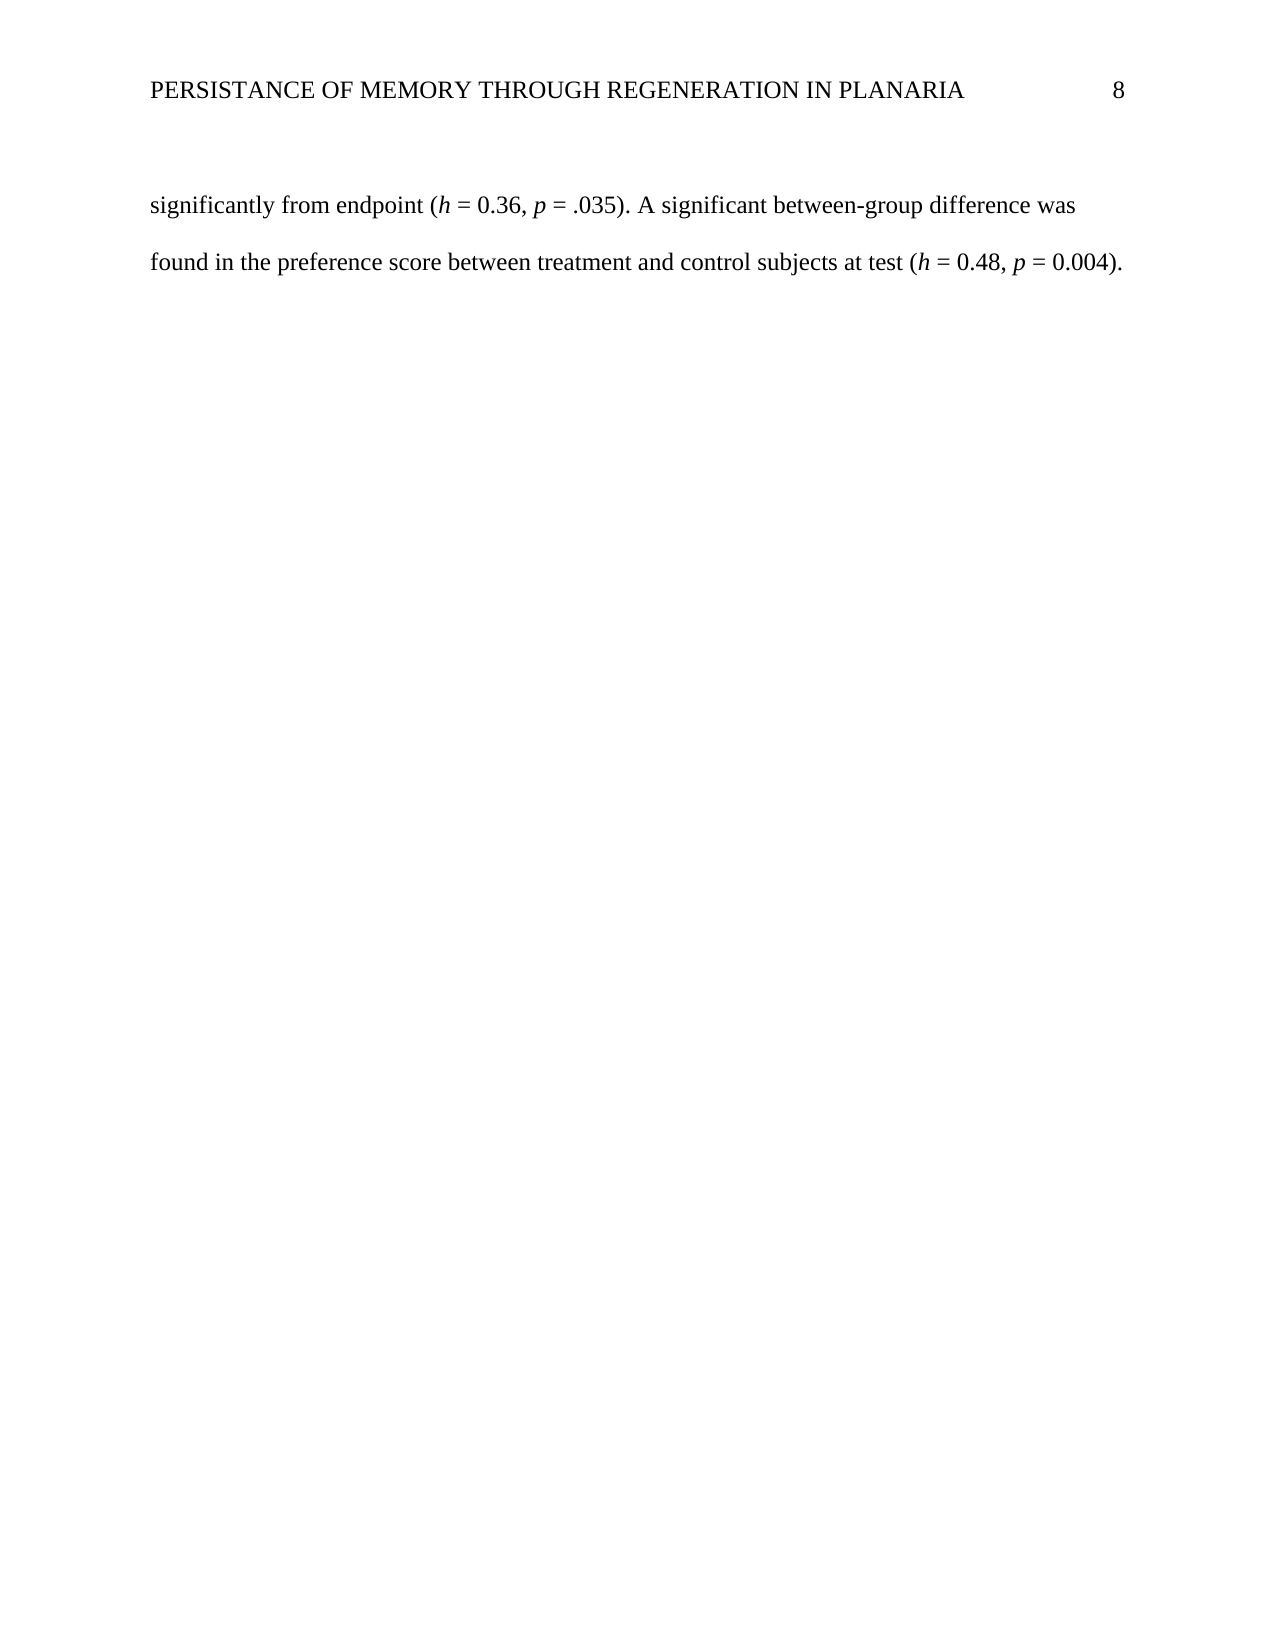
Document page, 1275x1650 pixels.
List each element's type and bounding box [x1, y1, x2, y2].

text [150, 190, 1125, 276]
